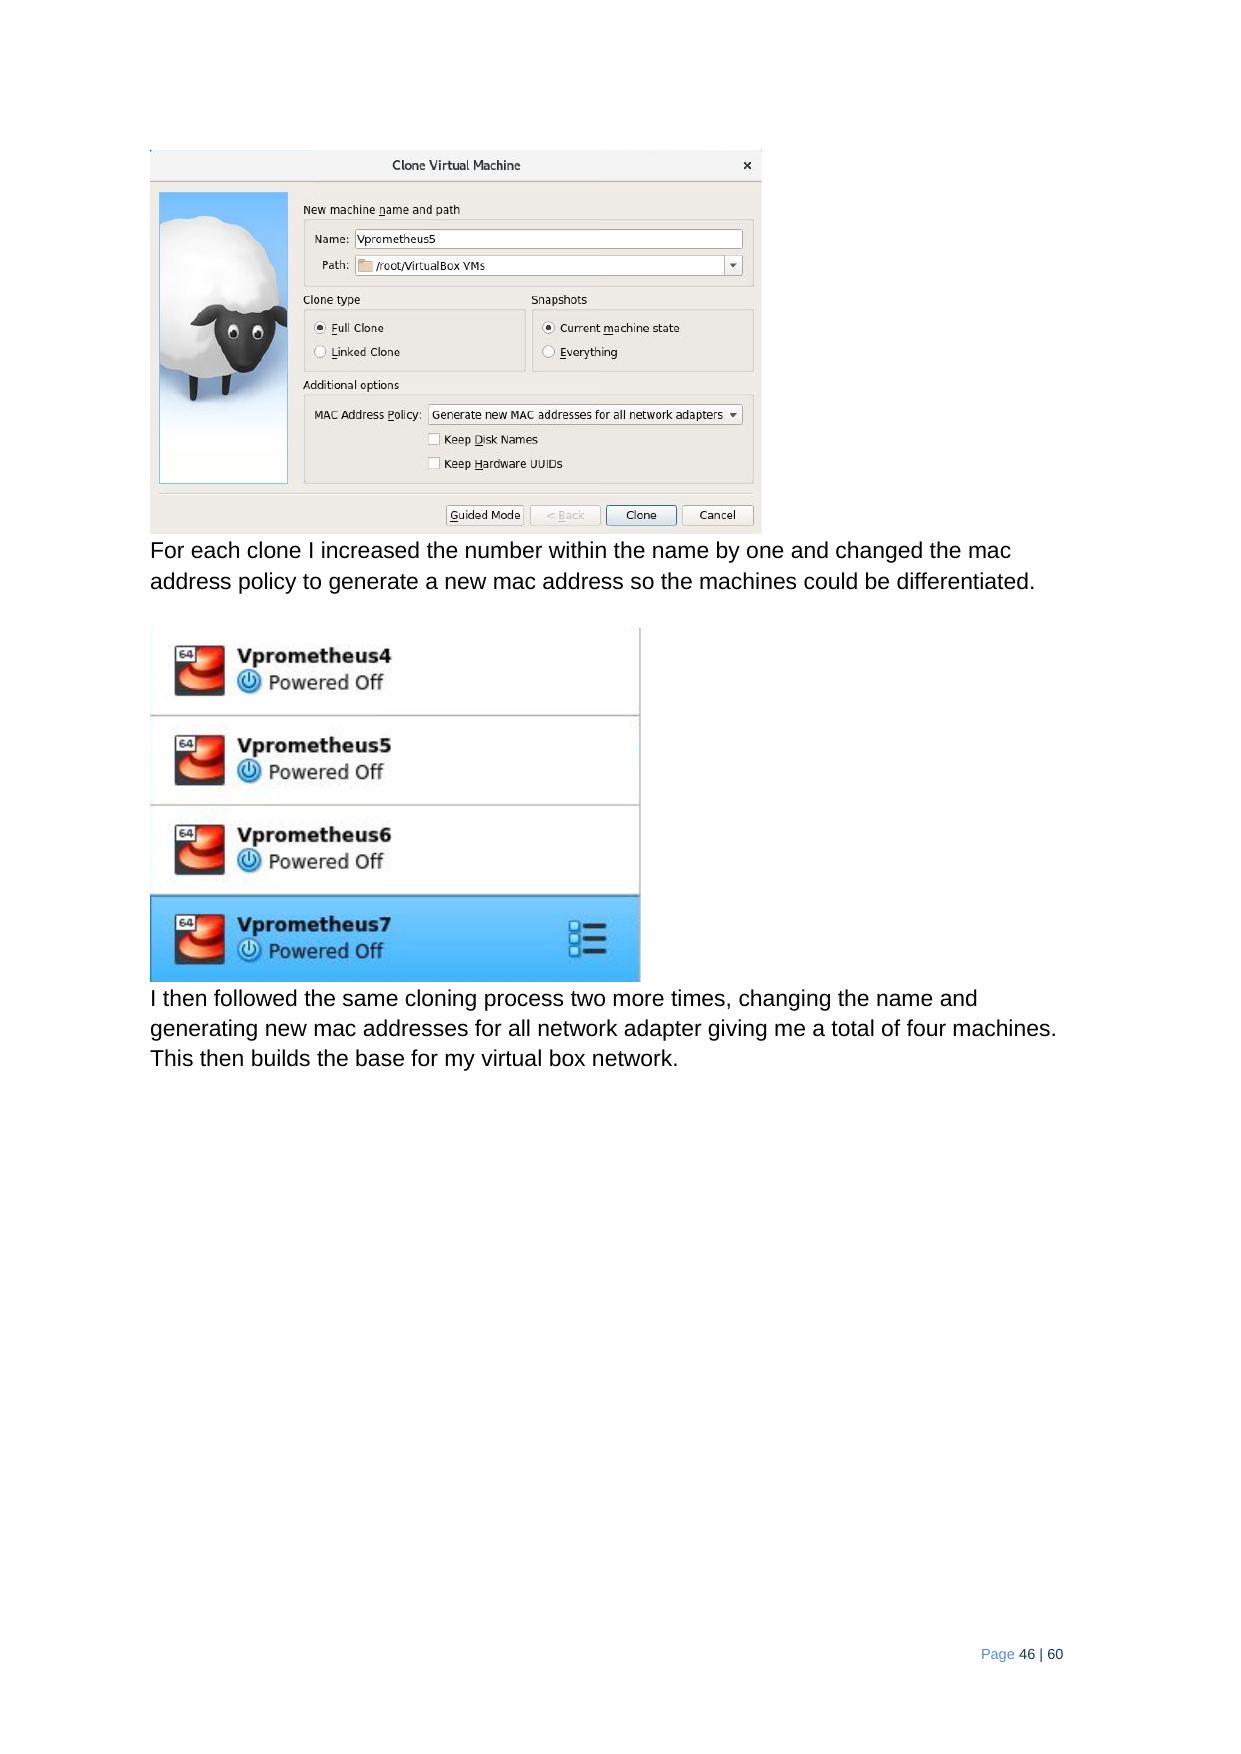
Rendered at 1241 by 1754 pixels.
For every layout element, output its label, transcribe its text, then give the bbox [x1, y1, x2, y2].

picture [150, 150, 762, 534]
text For each clone I increased the number within the name by one and changed the mac address policy to generate a new mac address so the machines could be differentiated. [150, 537, 1090, 594]
picture [150, 628, 641, 982]
text I then followed the same cloning process two more times, changing the name and generating new mac addresses for all network adapter giving me a total of four machines. This then builds the base for my virtual box network. [150, 985, 1090, 1072]
